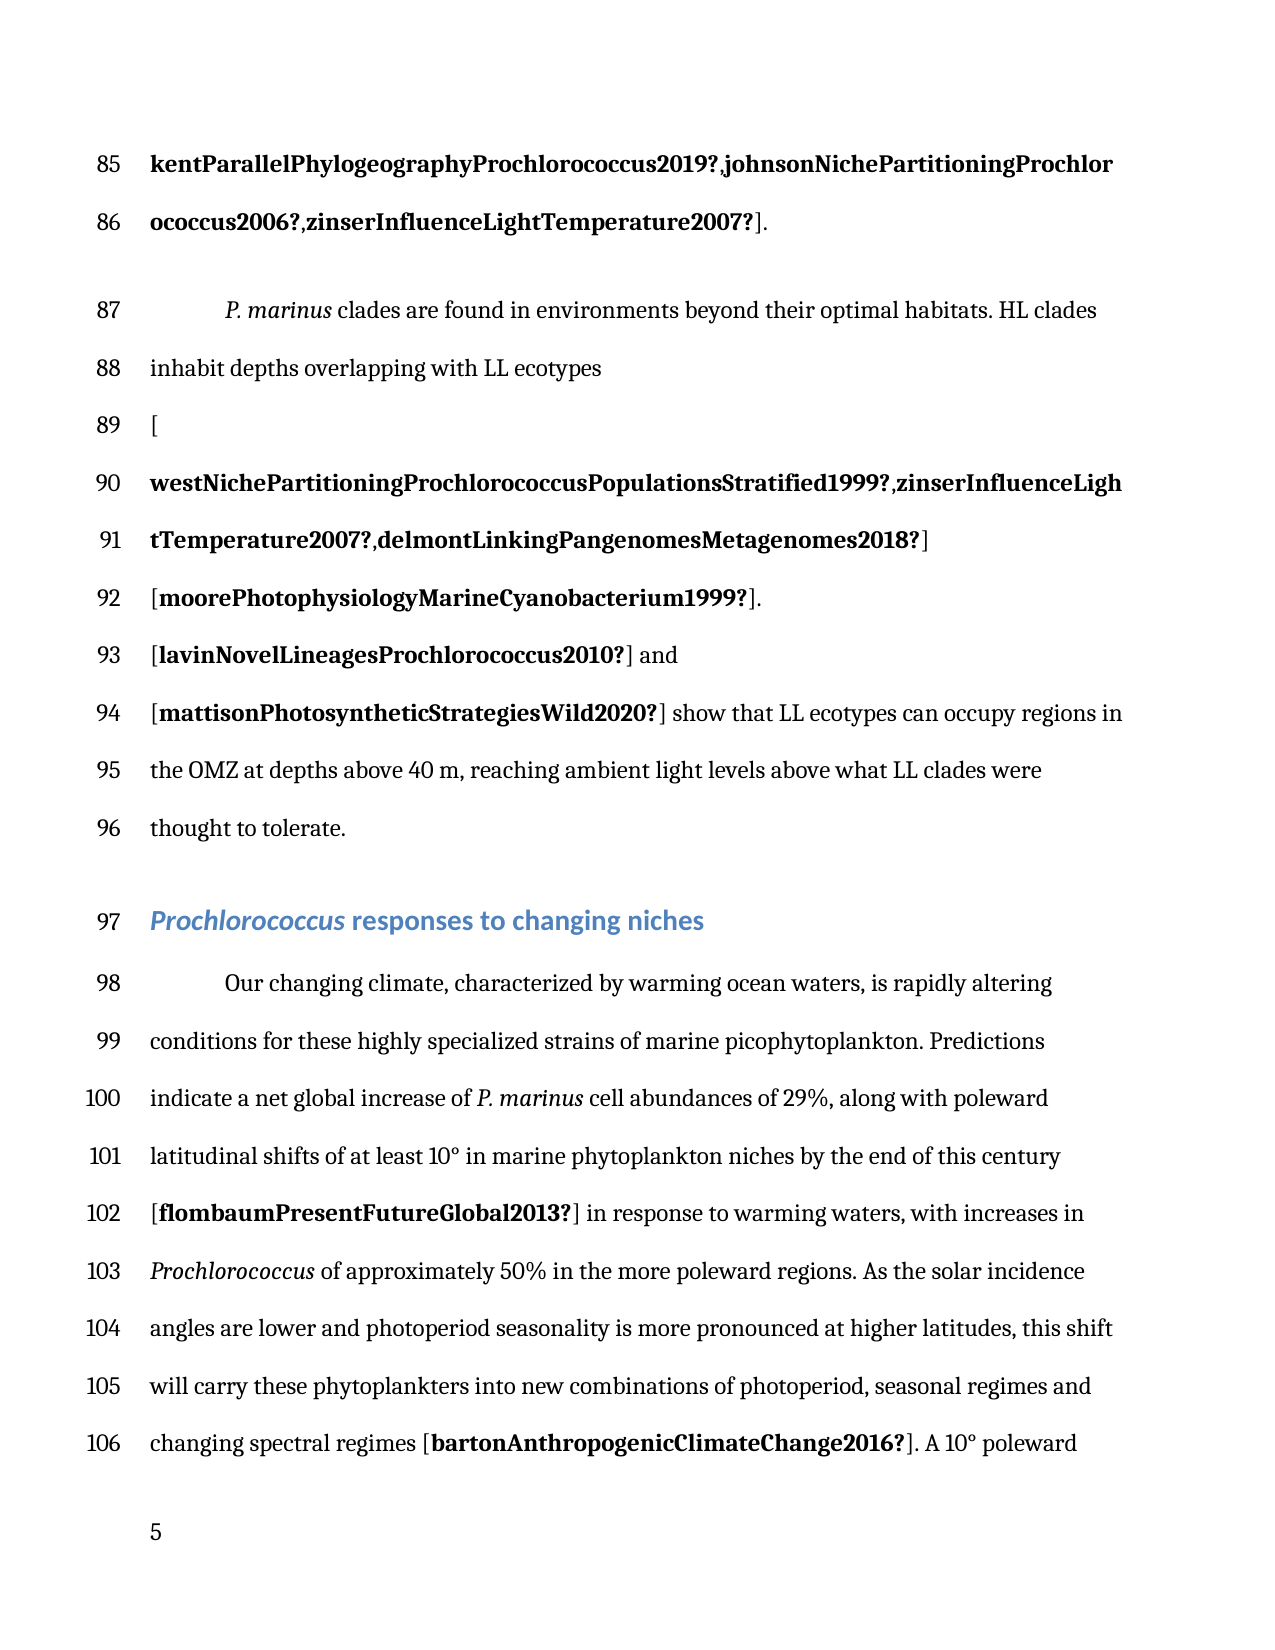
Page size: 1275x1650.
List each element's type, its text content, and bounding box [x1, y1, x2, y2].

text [150, 150, 1125, 236]
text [150, 969, 1125, 1458]
text P. marinus clades are found in environments beyond their optimal habitats. HL clades inhabit depths overlapping with LL ecotypes [westNichePartitioningProchlorococcusPopulationsStratified1999?,zinserInfluenceLightTemperature2007?,delmontLinkingPangenomesMetagenomes2018?] [moorePhotophysiologyMarineCyanobacterium1999?]. [lavinNovelLineagesProchlorococcus2010?] and [mattisonPhotosyntheticStrategiesWild2020?] show that LL ecotypes can occupy regions in the OMZ at depths above 40 m, reaching ambient light levels above what LL clades were thought to tolerate. [150, 296, 1125, 842]
subtitle Prochlorococcus responses to changing niches [150, 902, 1125, 938]
